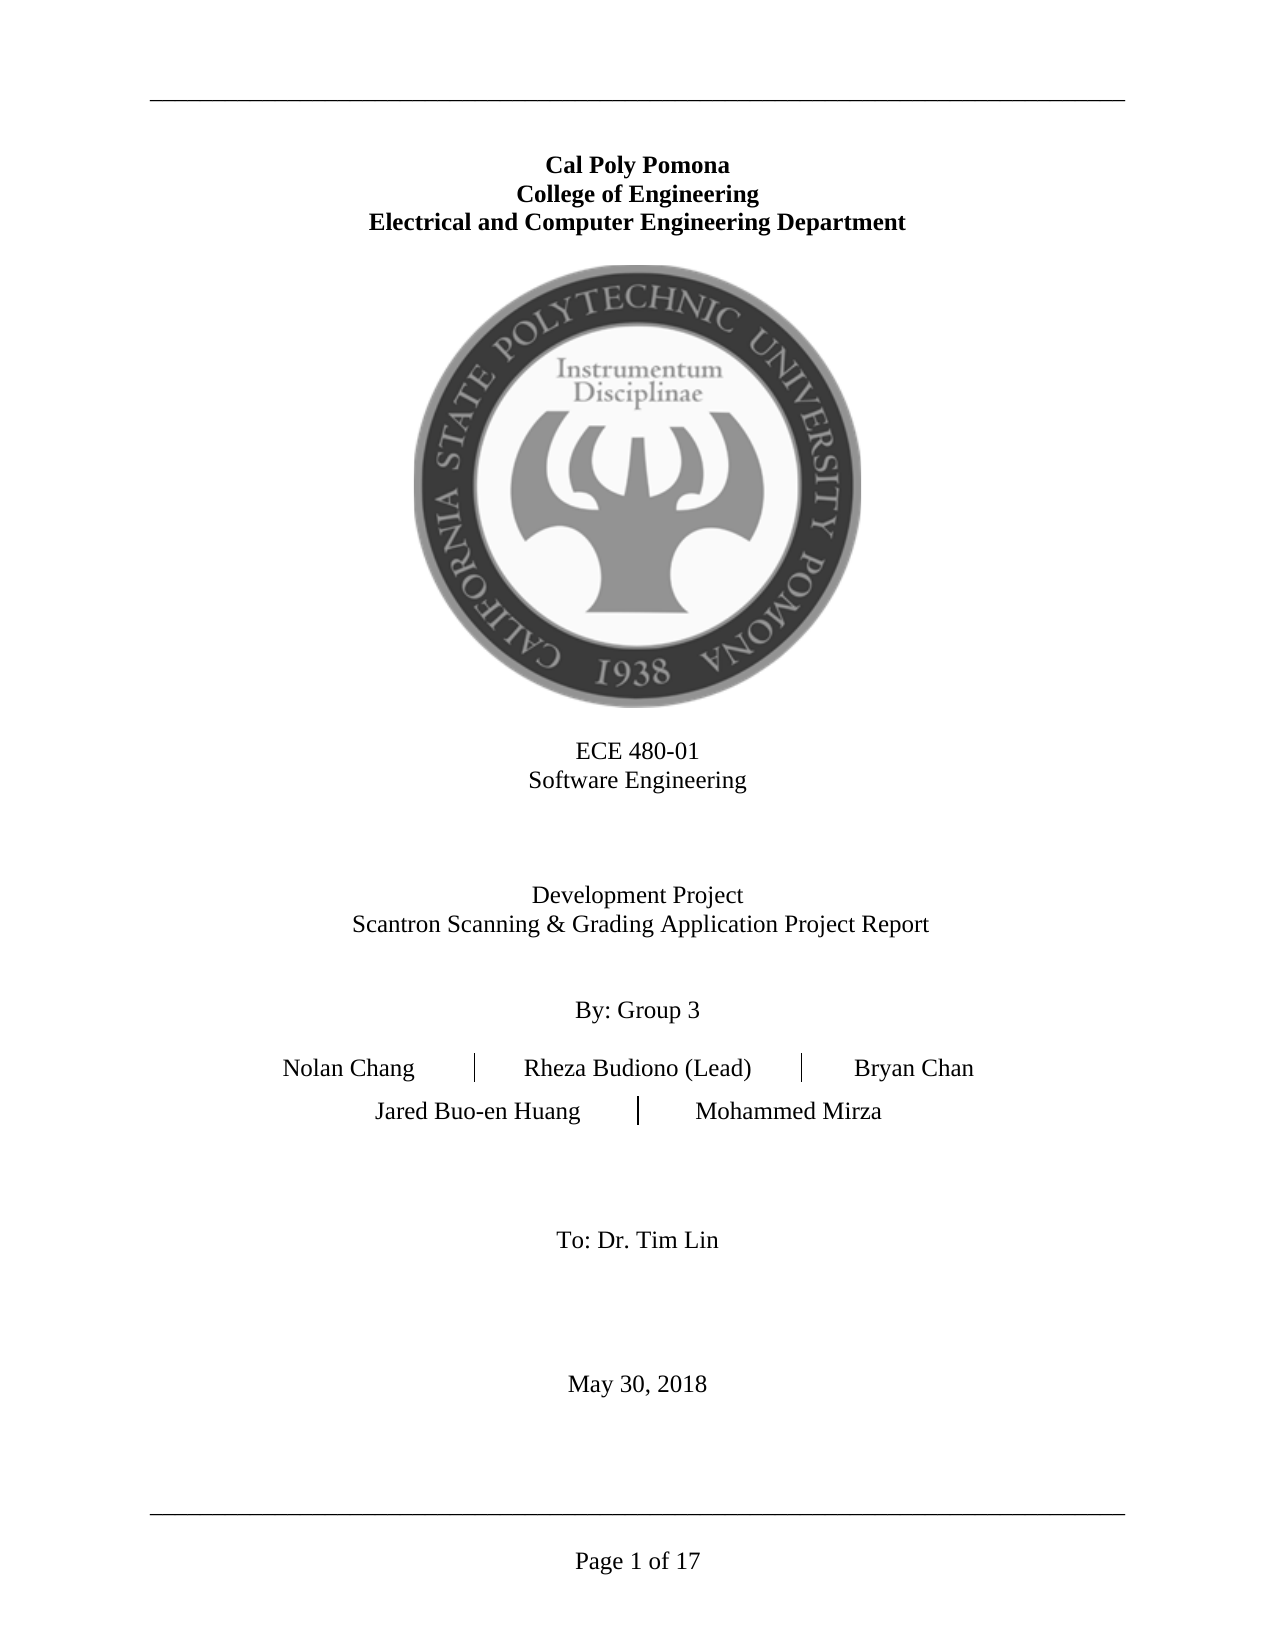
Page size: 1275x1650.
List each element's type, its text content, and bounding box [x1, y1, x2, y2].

picture [413, 265, 862, 708]
text Nolan Chang [225, 1053, 472, 1081]
text Bryan Chan [803, 1053, 1025, 1081]
text By: Group 3 [150, 995, 1125, 1024]
text Software Engineering [150, 765, 1125, 794]
text Jared Buo-en Huang [375, 1096, 635, 1124]
text ECE 480-01 [150, 736, 1125, 765]
text Electrical and Computer Engineering Department [150, 207, 1125, 236]
text Mohammed Mirza [639, 1096, 937, 1124]
text May 30, 2018 [150, 1369, 1125, 1398]
text Cal Poly Pomona [150, 150, 1125, 179]
text College of Engineering [150, 179, 1125, 207]
text Development Project [150, 880, 1125, 909]
text Scantron Scanning & Grading Application Project Report [150, 909, 1125, 938]
text To: Dr. Tim Lin [150, 1225, 1125, 1254]
text Rheza Budiono (Lead) [476, 1053, 798, 1081]
